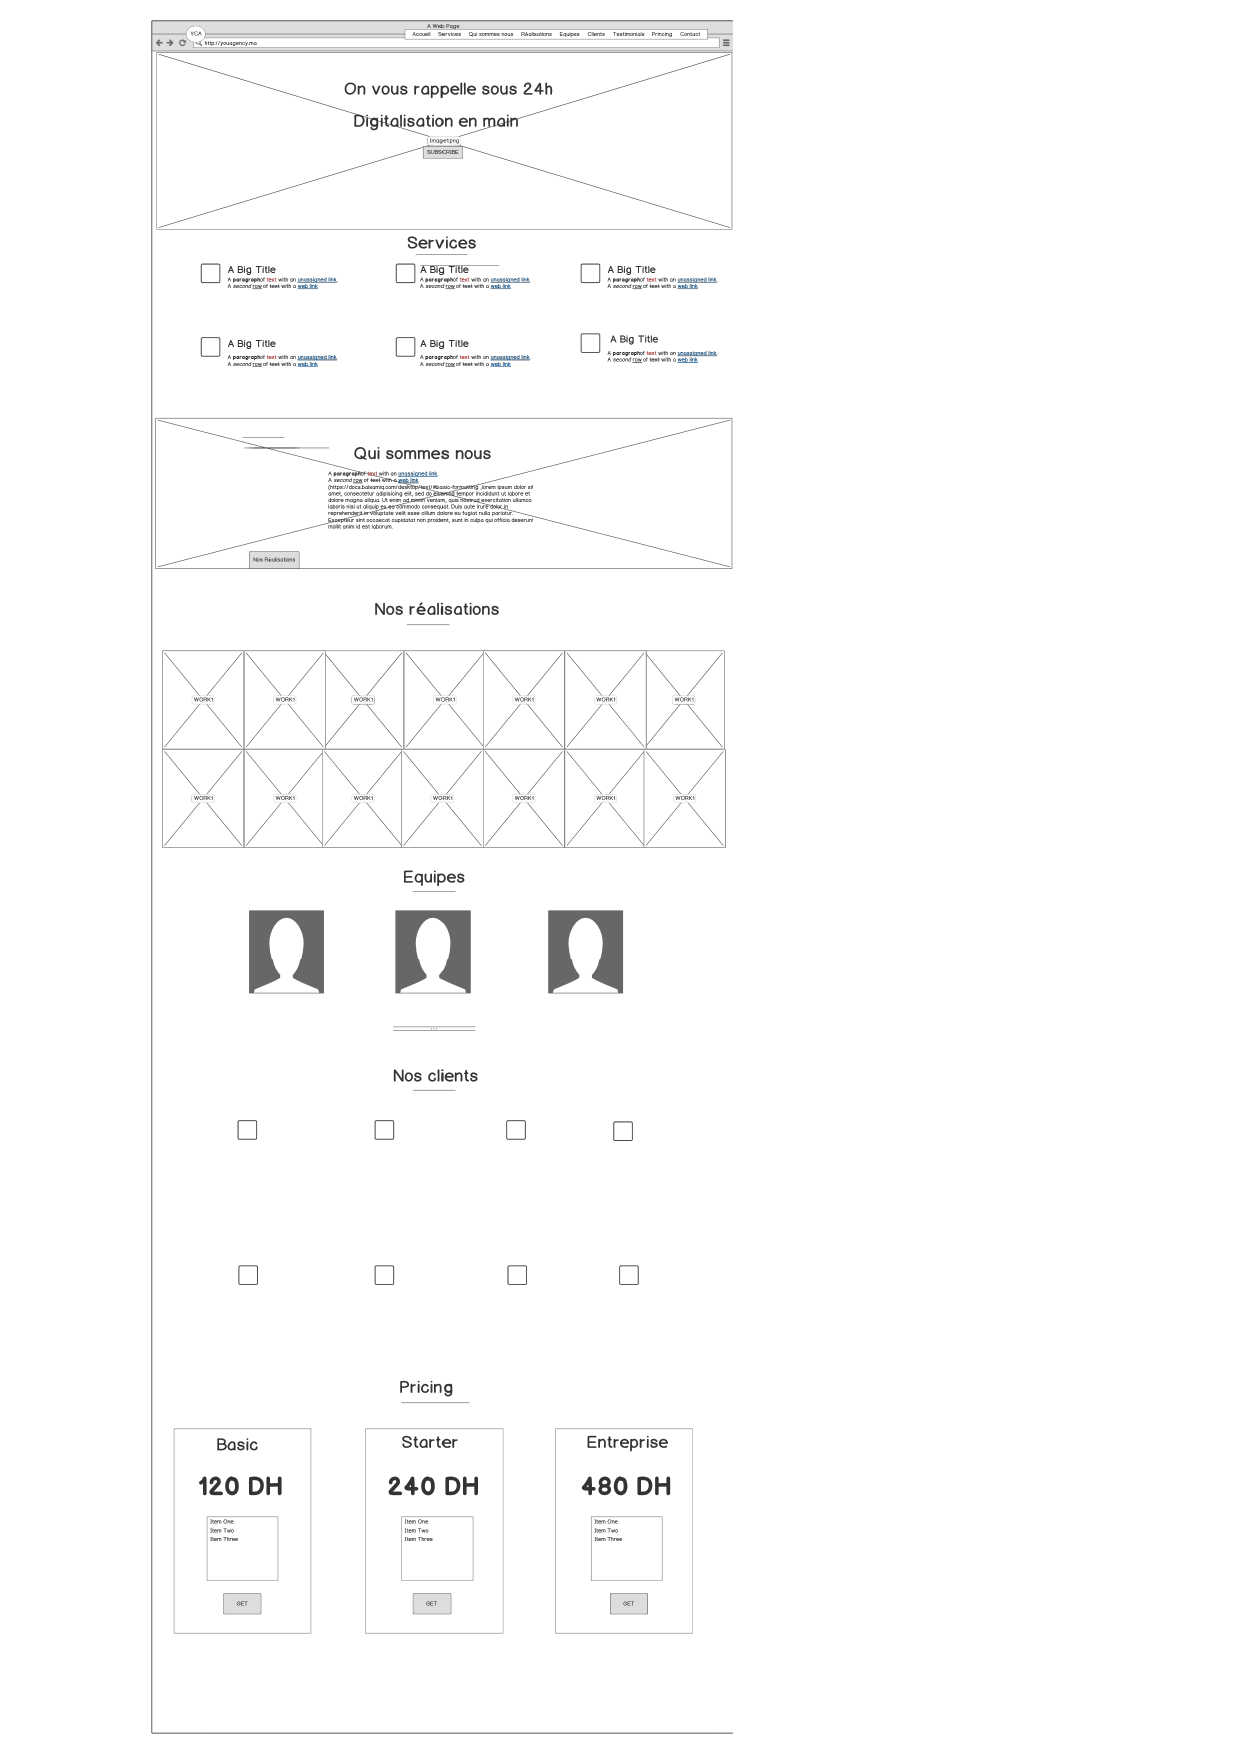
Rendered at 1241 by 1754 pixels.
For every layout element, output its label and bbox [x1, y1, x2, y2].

picture [150, 20, 733, 1734]
